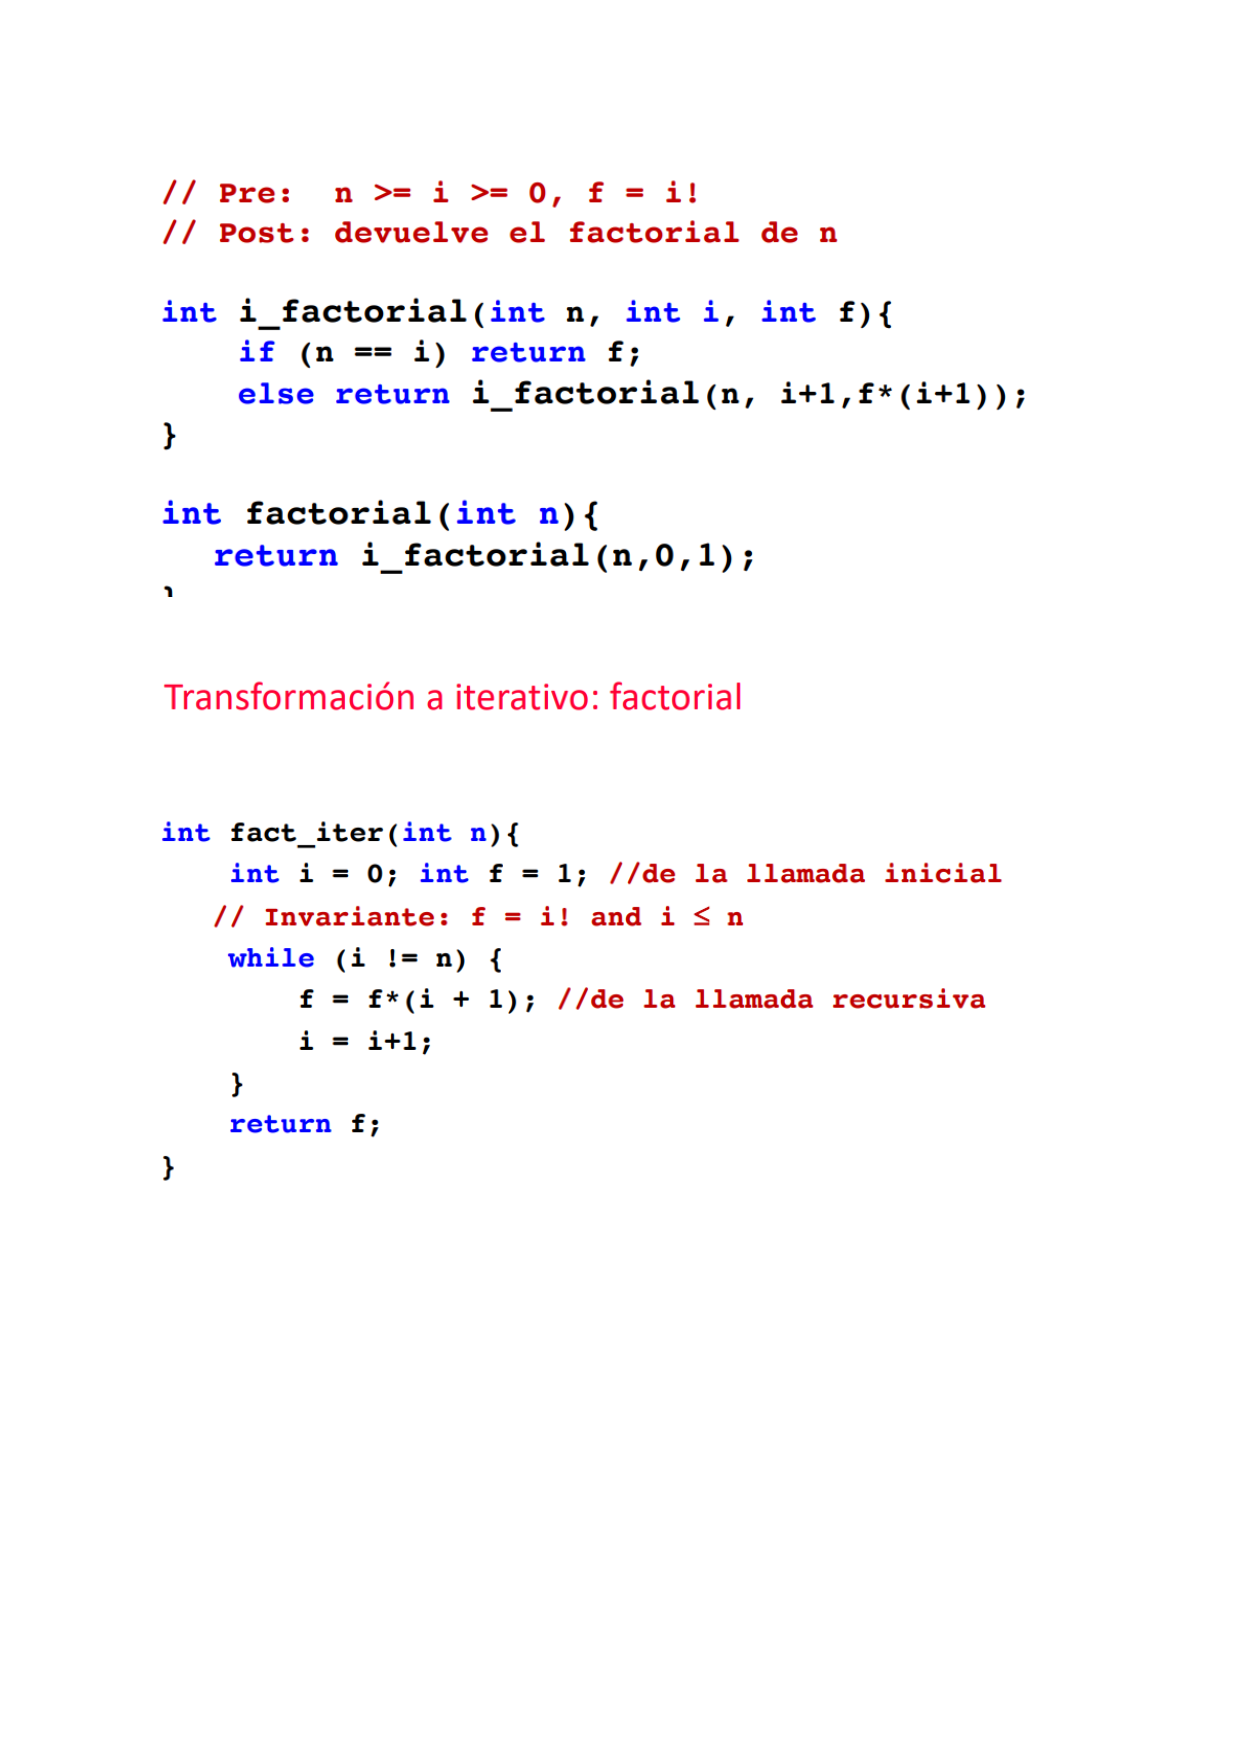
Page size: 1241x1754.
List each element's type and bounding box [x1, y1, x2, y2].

picture [150, 150, 1121, 597]
picture [150, 662, 1103, 1193]
